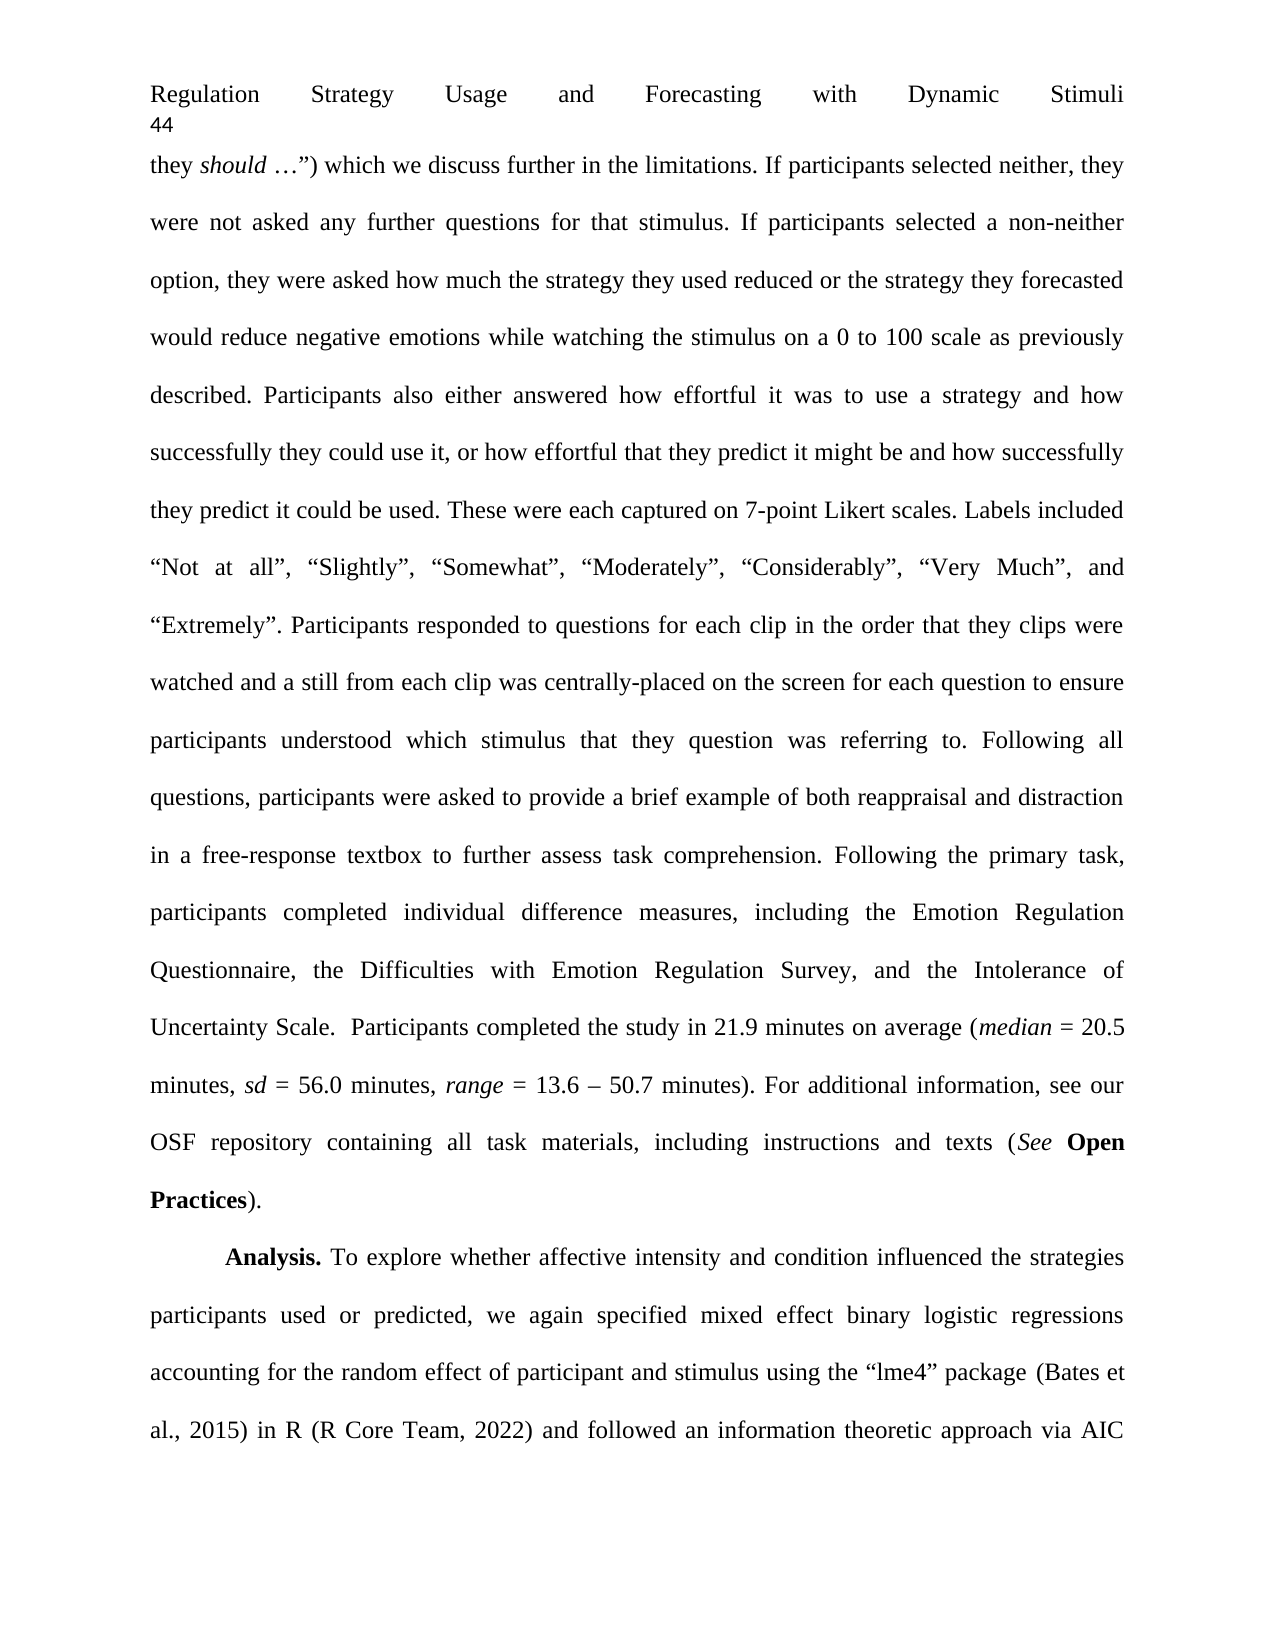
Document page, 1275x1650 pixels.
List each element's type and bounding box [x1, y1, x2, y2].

text [150, 1242, 1125, 1444]
text [150, 150, 1125, 1214]
